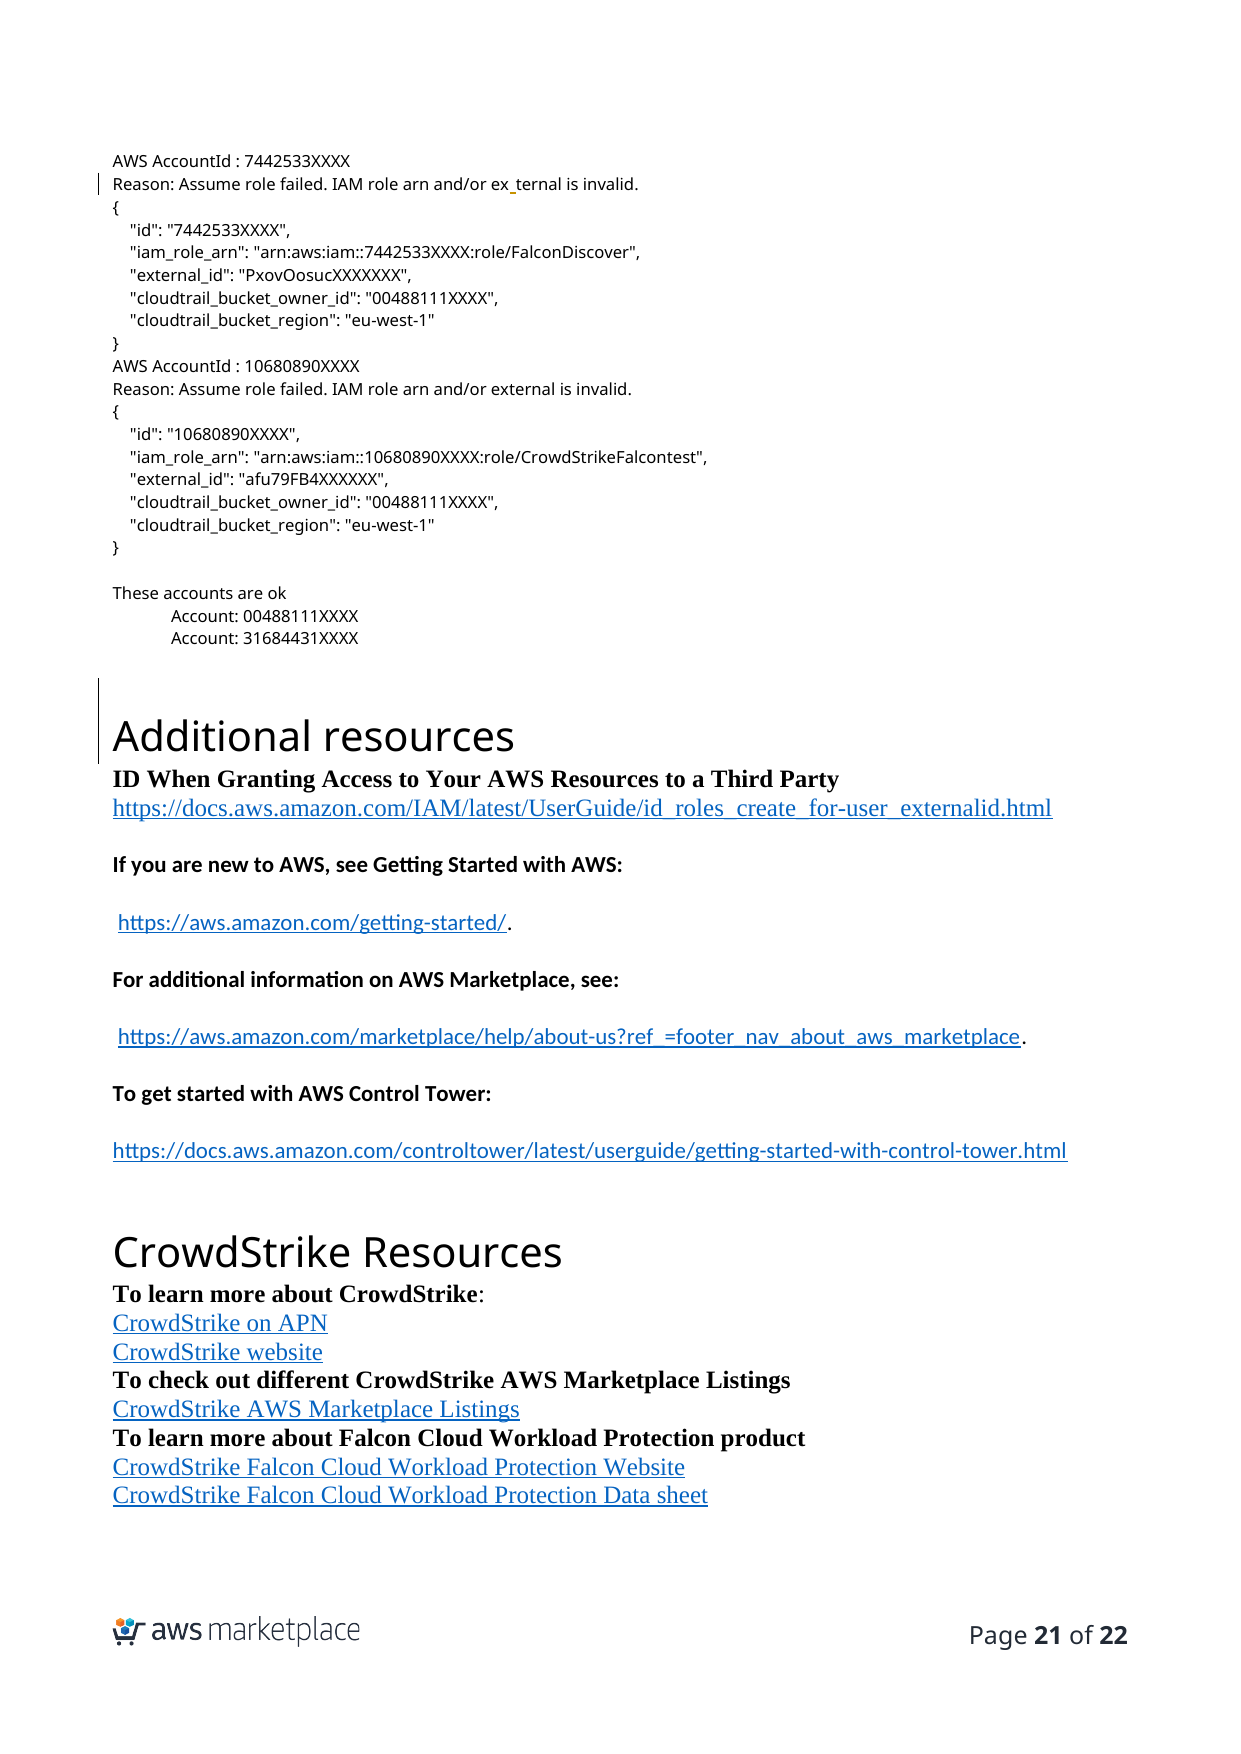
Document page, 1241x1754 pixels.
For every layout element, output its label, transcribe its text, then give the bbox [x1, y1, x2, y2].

text "cloudtrail_bucket_owner_id": "00488111XXXX", [112, 491, 1128, 513]
text To get started with AWS Control Tower: [112, 1079, 1128, 1107]
text CrowdStrike on APN [112, 1308, 1128, 1337]
text These accounts are ok [112, 581, 1128, 604]
text "cloudtrail_bucket_region": "eu-west-1" [112, 513, 1128, 536]
text https://docs.aws.amazon.com/controltower/latest/userguide/getting-started-with-control-tower.html [112, 1136, 1128, 1164]
text CrowdStrike Resources [112, 1222, 1128, 1279]
text "id": "10680890XXXX", [112, 422, 1128, 445]
text CrowdStrike website [112, 1337, 1128, 1365]
text { [112, 400, 1128, 422]
text https://aws.amazon.com/marketplace/help/about-us?ref_=footer_nav_about_aws_marketplace. [112, 1022, 1128, 1050]
text "external_id": "PxovOosucXXXXXXX", [112, 263, 1128, 286]
text } [112, 536, 1128, 559]
text Account: 00488111XXXX [112, 604, 1128, 627]
text https://docs.aws.amazon.com/IAM/latest/UserGuide/id_roles_create_for-user_externalid.html [112, 793, 1128, 821]
text CrowdStrike AWS Marketplace Listings [112, 1394, 1128, 1423]
text AWS AccountId : 10680890XXXX [112, 354, 1128, 377]
text Reason: Assume role failed. IAM role arn and/or external is invalid. [112, 377, 1128, 400]
text For additional information on AWS Marketplace, see: [112, 965, 1128, 993]
text } [112, 332, 1128, 354]
text "id": "7442533XXXX", [112, 218, 1128, 241]
text To check out different CrowdStrike AWS Marketplace Listings [112, 1365, 1128, 1394]
text Account: 31684431XXXX [112, 627, 1128, 649]
text To learn more about CrowdStrike: [112, 1279, 1128, 1308]
text "external_id": "afu79FB4XXXXXX", [112, 468, 1128, 491]
text CrowdStrike Falcon Cloud Workload Protection Data sheet [112, 1480, 1128, 1509]
text { [112, 195, 1128, 218]
picture [112, 1616, 360, 1647]
text To learn more about Falcon Cloud Workload Protection product [112, 1423, 1128, 1452]
text ID When Granting Access to Your AWS Resources to a Third Party [112, 764, 1128, 793]
text If you are new to AWS, see Getting Started with AWS: [112, 851, 1128, 878]
text "iam_role_arn": "arn:aws:iam::7442533XXXX:role/FalconDiscover", [112, 241, 1128, 263]
text https://aws.amazon.com/getting-started/. [112, 908, 1128, 936]
text CrowdStrike Falcon Cloud Workload Protection Website [112, 1452, 1128, 1480]
text "cloudtrail_bucket_region": "eu-west-1" [112, 309, 1128, 332]
text Reason: Assume role failed. IAM role arn and/or external is invalid. [112, 173, 1128, 195]
text Additional resources [112, 707, 1128, 764]
text "iam_role_arn": "arn:aws:iam::10680890XXXX:role/CrowdStrikeFalcontest", [112, 445, 1128, 468]
text AWS AccountId : 7442533XXXX [112, 150, 1128, 173]
text "cloudtrail_bucket_owner_id": "00488111XXXX", [112, 286, 1128, 309]
